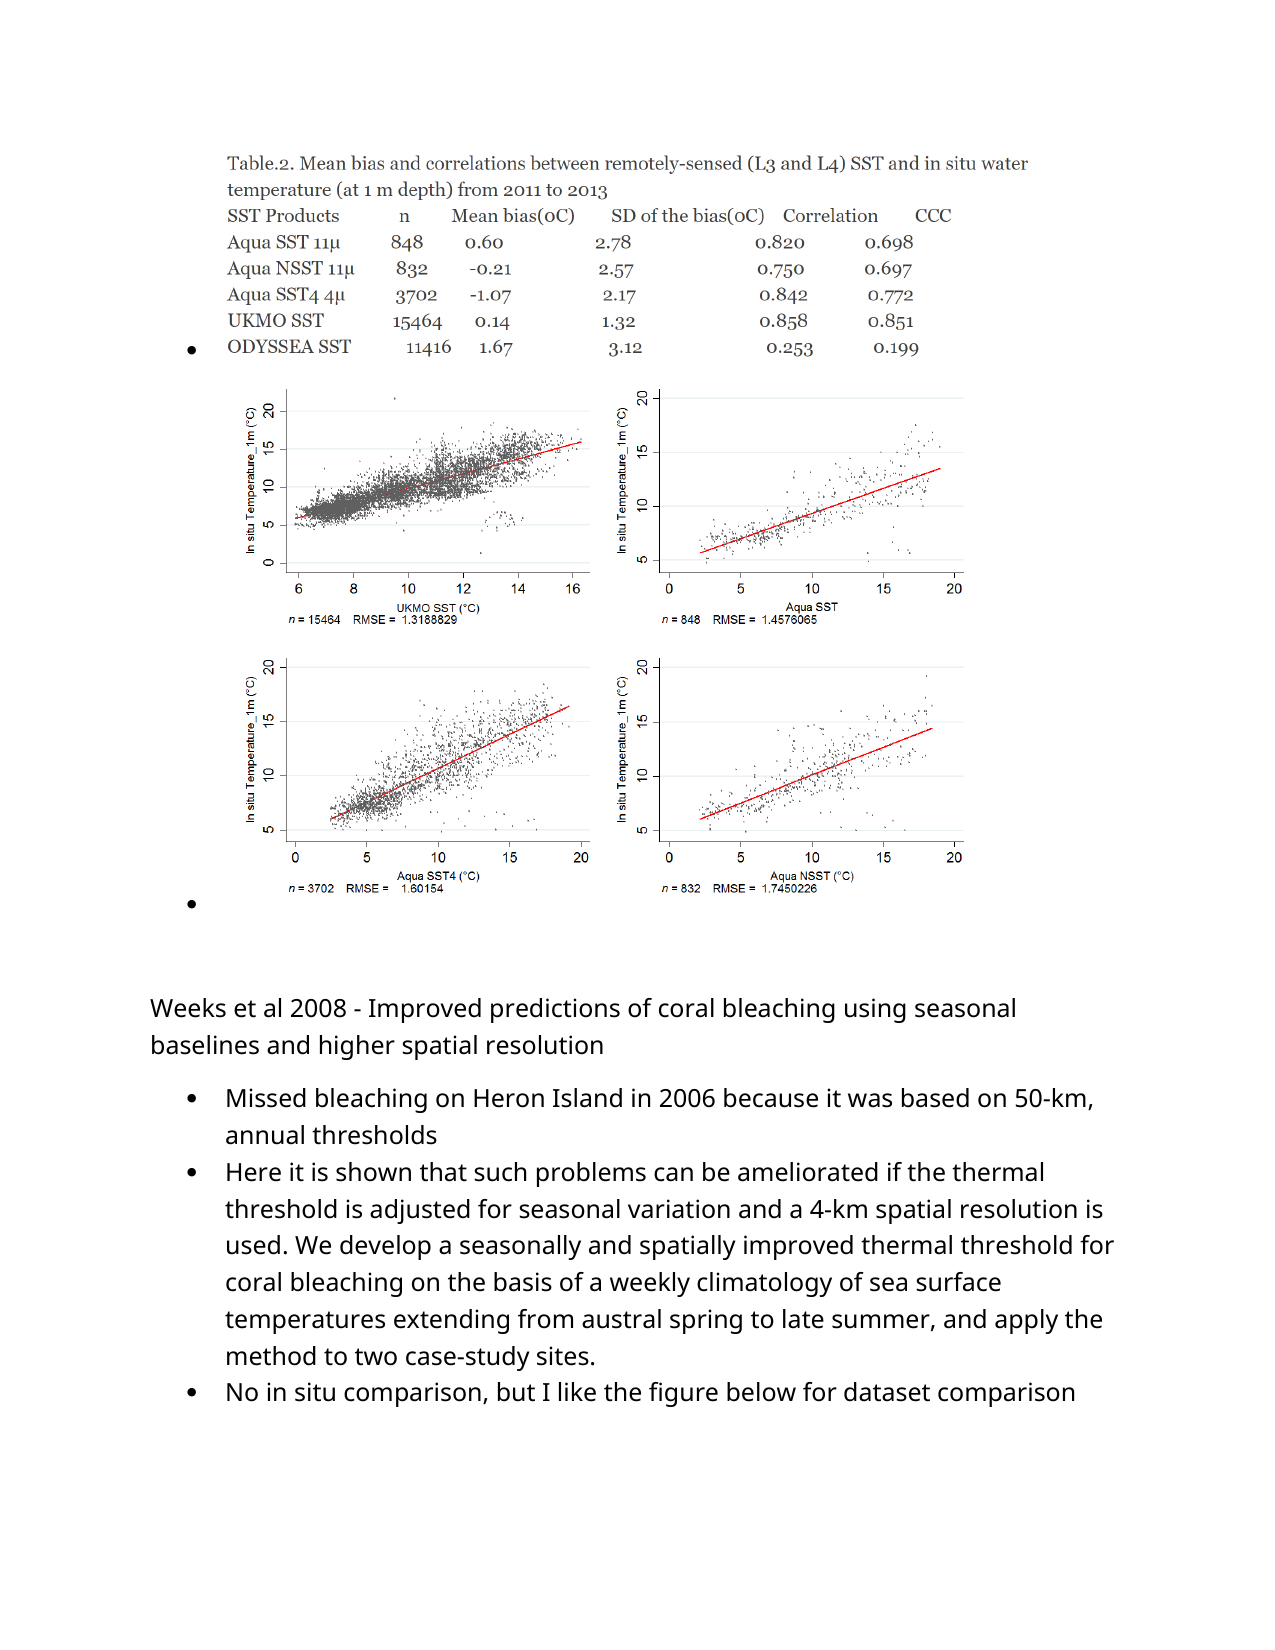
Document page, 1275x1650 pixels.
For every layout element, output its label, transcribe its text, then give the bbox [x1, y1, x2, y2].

list Missed bleaching on Heron Island in 2006 because it was based on 50-km, annual thresholds [187, 1081, 1125, 1152]
picture [225, 367, 984, 914]
list No in situ comparison, but I like the figure below for dataset comparison [187, 1375, 1125, 1409]
text Weeks et al 2008 - Improved predictions of coral bleaching using seasonal baselines and higher spatial resolution [150, 991, 1125, 1062]
list Here it is shown that such problems can be ameliorated if the thermal threshold is adjusted for seasonal variation and a 4-km spatial resolution is used. We develop a seasonally and spatially improved thermal threshold for coral bleaching on the basis of a weekly climatology of sea surface temperatures extending from austral spring to late summer, and apply the method to two case-study sites. [187, 1154, 1125, 1372]
picture [225, 150, 1036, 360]
